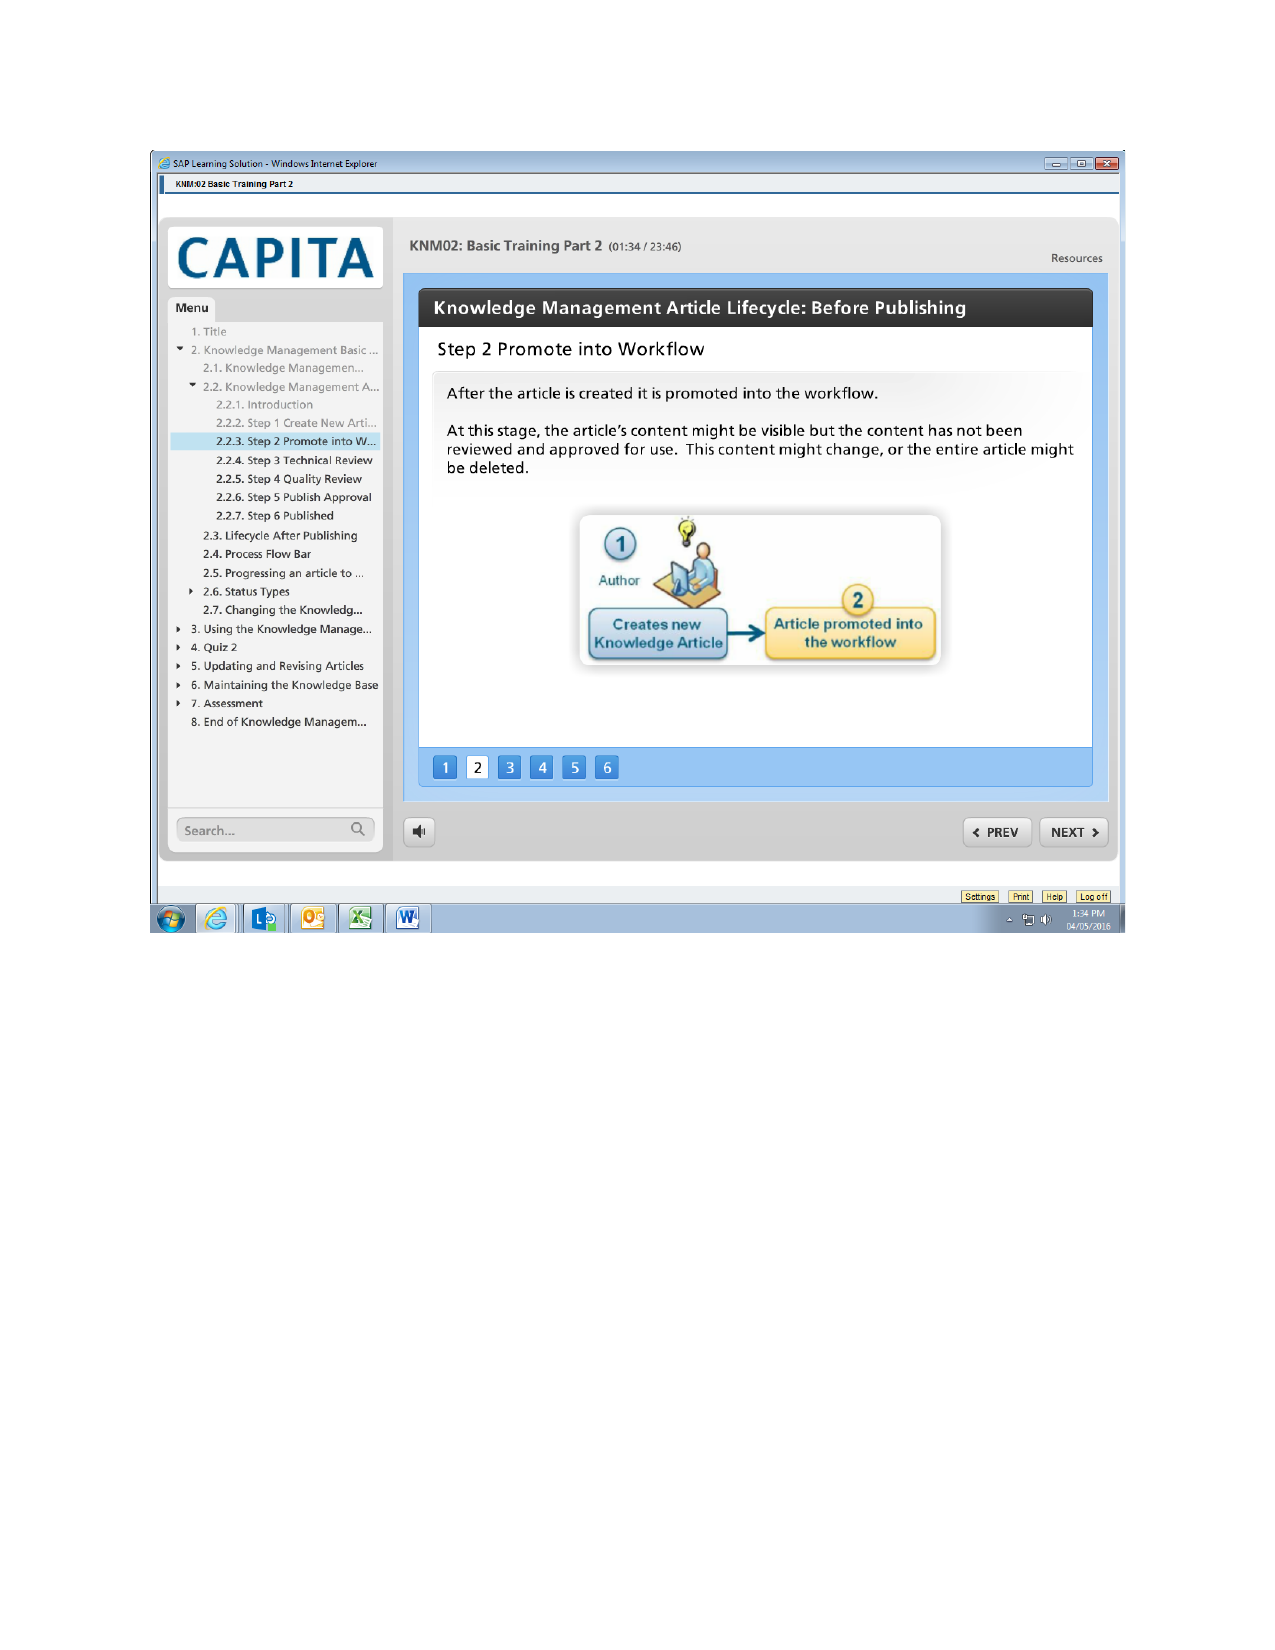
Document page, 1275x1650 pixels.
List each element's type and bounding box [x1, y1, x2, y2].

picture [150, 150, 1125, 933]
